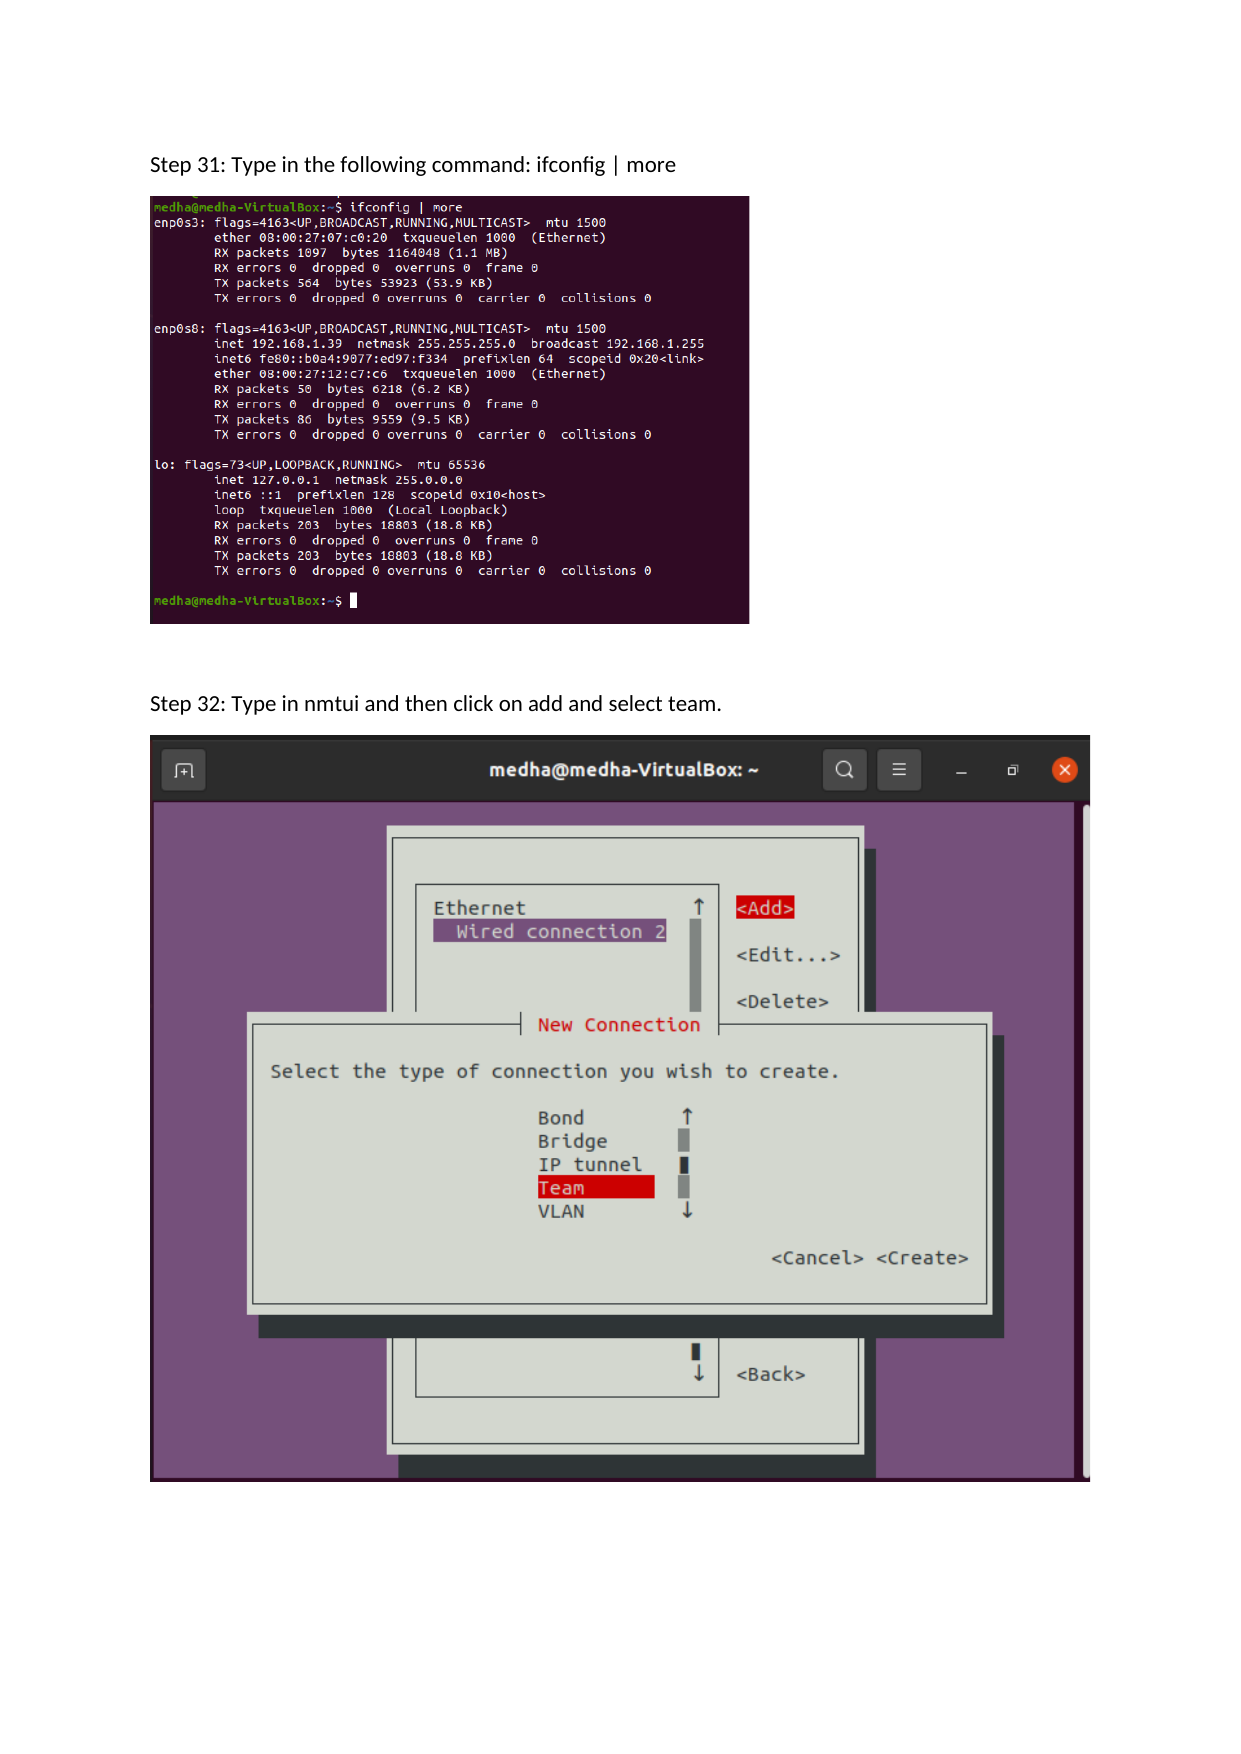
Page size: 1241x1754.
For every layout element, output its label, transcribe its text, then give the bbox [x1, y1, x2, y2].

text Step 32: Type in nmtui and then click on add and select team. [150, 689, 1090, 717]
picture [150, 196, 750, 624]
text Step 31: Type in the following command: ifconfig | more [150, 150, 1090, 178]
picture [150, 735, 1091, 1482]
